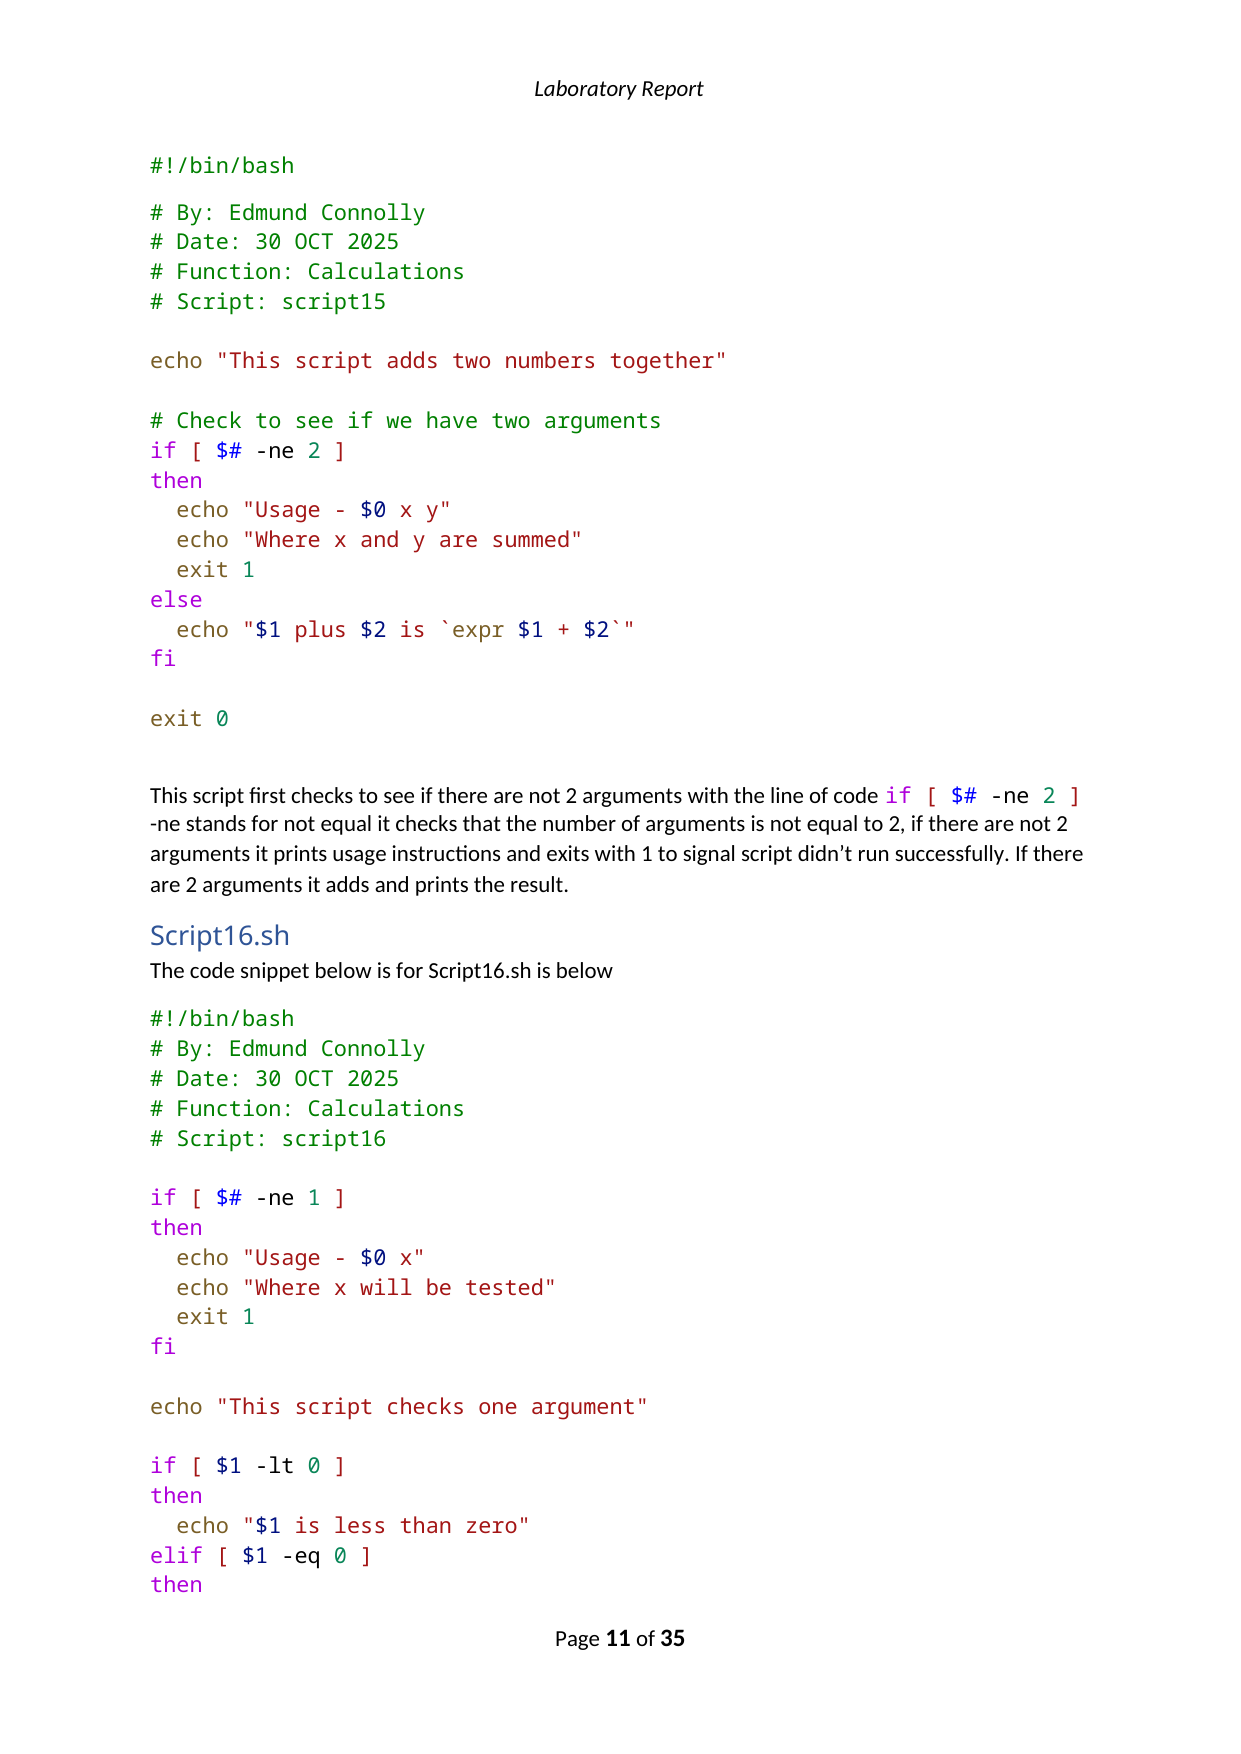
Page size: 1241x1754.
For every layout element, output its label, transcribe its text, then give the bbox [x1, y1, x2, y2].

text This script first checks to see if there are not 2 arguments with the line of code if [ $# -ne 2 ] [150, 779, 1090, 809]
text then [150, 464, 1090, 494]
text -ne stands for not equal it checks that the number of arguments is not equal to 2, if there are not 2 arguments it prints usage instructions and exits with 1 to signal script didn’t run successfully. If there are 2 arguments it adds and prints the result. [150, 809, 1090, 898]
text # Check to see if we have two arguments [150, 405, 1090, 435]
text elif [ $1 -eq 0 ] [150, 1539, 1090, 1569]
text #!/bin/bash [150, 150, 1090, 180]
text then [150, 1212, 1090, 1242]
text echo "$1 is less than zero" [150, 1510, 1090, 1539]
text echo "This script checks one argument" [150, 1391, 1090, 1420]
text exit 0 [150, 703, 1090, 733]
text #!/bin/bash [150, 1003, 1090, 1033]
text # Script: script16 [150, 1122, 1090, 1152]
text if [ $# -ne 1 ] [150, 1182, 1090, 1212]
text echo "Usage - $0 x y" [150, 494, 1090, 524]
text The code snippet below is for Script16.sh is below [150, 956, 1090, 984]
text if [ $1 -lt 0 ] [150, 1450, 1090, 1480]
text if [ $# -ne 2 ] [150, 435, 1090, 464]
text echo "This script adds two numbers together" [150, 345, 1090, 375]
text # Date: 30 OCT 2025 [150, 226, 1090, 256]
text exit 1 [150, 554, 1090, 584]
text fi [150, 643, 1090, 673]
text # Function: Calculations [150, 1093, 1090, 1122]
text # By: Edmund Connolly [150, 1033, 1090, 1063]
text # Script: script15 [150, 286, 1090, 316]
text then [150, 1480, 1090, 1510]
text then [150, 1569, 1090, 1599]
subtitle Script16.sh [150, 917, 1090, 953]
text else [150, 584, 1090, 613]
text # Function: Calculations [150, 256, 1090, 286]
text echo "Where x will be tested" [150, 1271, 1090, 1301]
text # By: Edmund Connolly [150, 196, 1090, 226]
text exit 1 [150, 1301, 1090, 1331]
text echo "Where x and y are summed" [150, 524, 1090, 554]
text fi [150, 1331, 1090, 1361]
text # Date: 30 OCT 2025 [150, 1063, 1090, 1093]
text echo "$1 plus $2 is `expr $1 + $2`" [150, 613, 1090, 643]
text echo "Usage - $0 x" [150, 1242, 1090, 1271]
